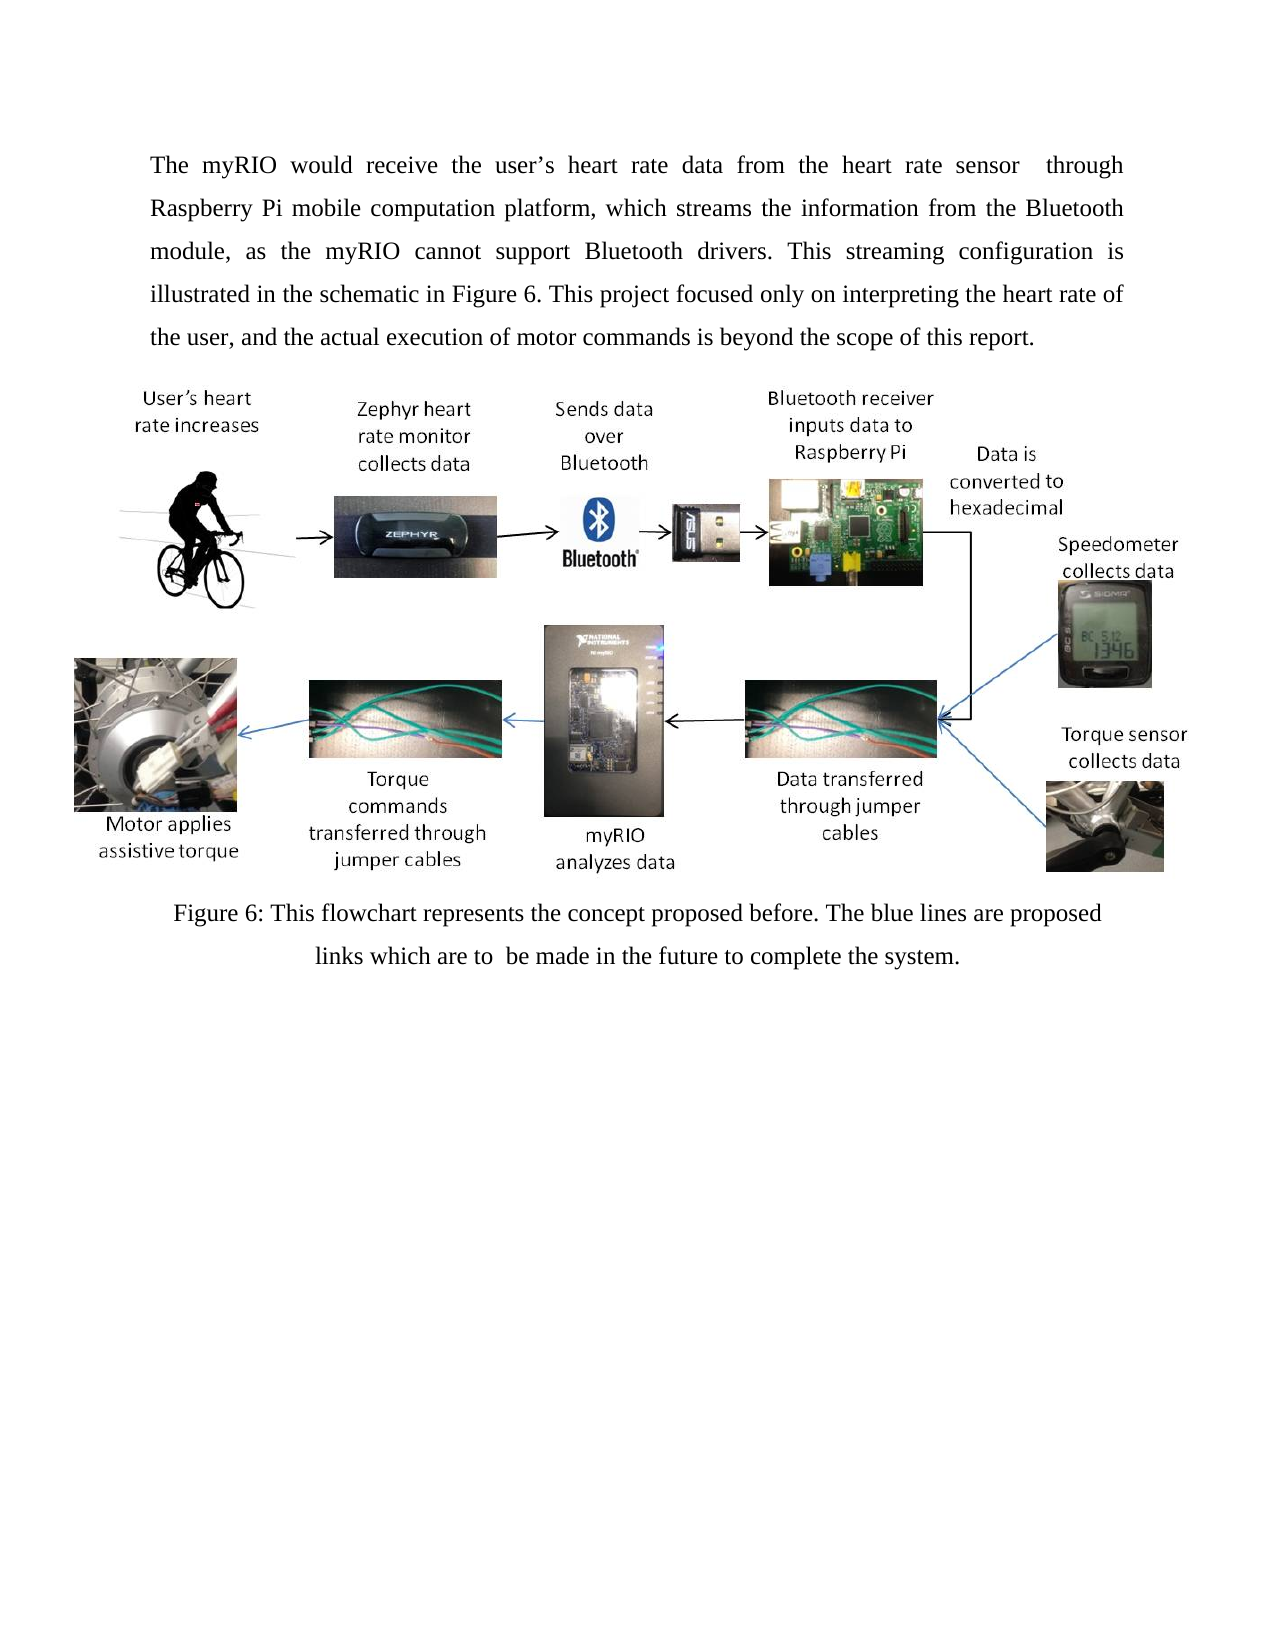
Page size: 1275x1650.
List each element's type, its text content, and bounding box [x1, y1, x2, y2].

text Figure 6: This flowchart represents the concept proposed before. The blue lines are proposed links which are to be made in the future to complete the system. [150, 898, 1125, 970]
picture [73, 377, 1202, 883]
text The myRIO would receive the user’s heart rate data from the heart rate sensor through Raspberry Pi mobile computation platform, which streams the information from the Bluetooth module, as the myRIO cannot support Bluetooth drivers. This streaming configuration is illustrated in the schematic in Figure 6. This project focused only on interpreting the heart rate of the user, and the actual execution of motor commands is beyond the scope of this report. [150, 150, 1125, 351]
